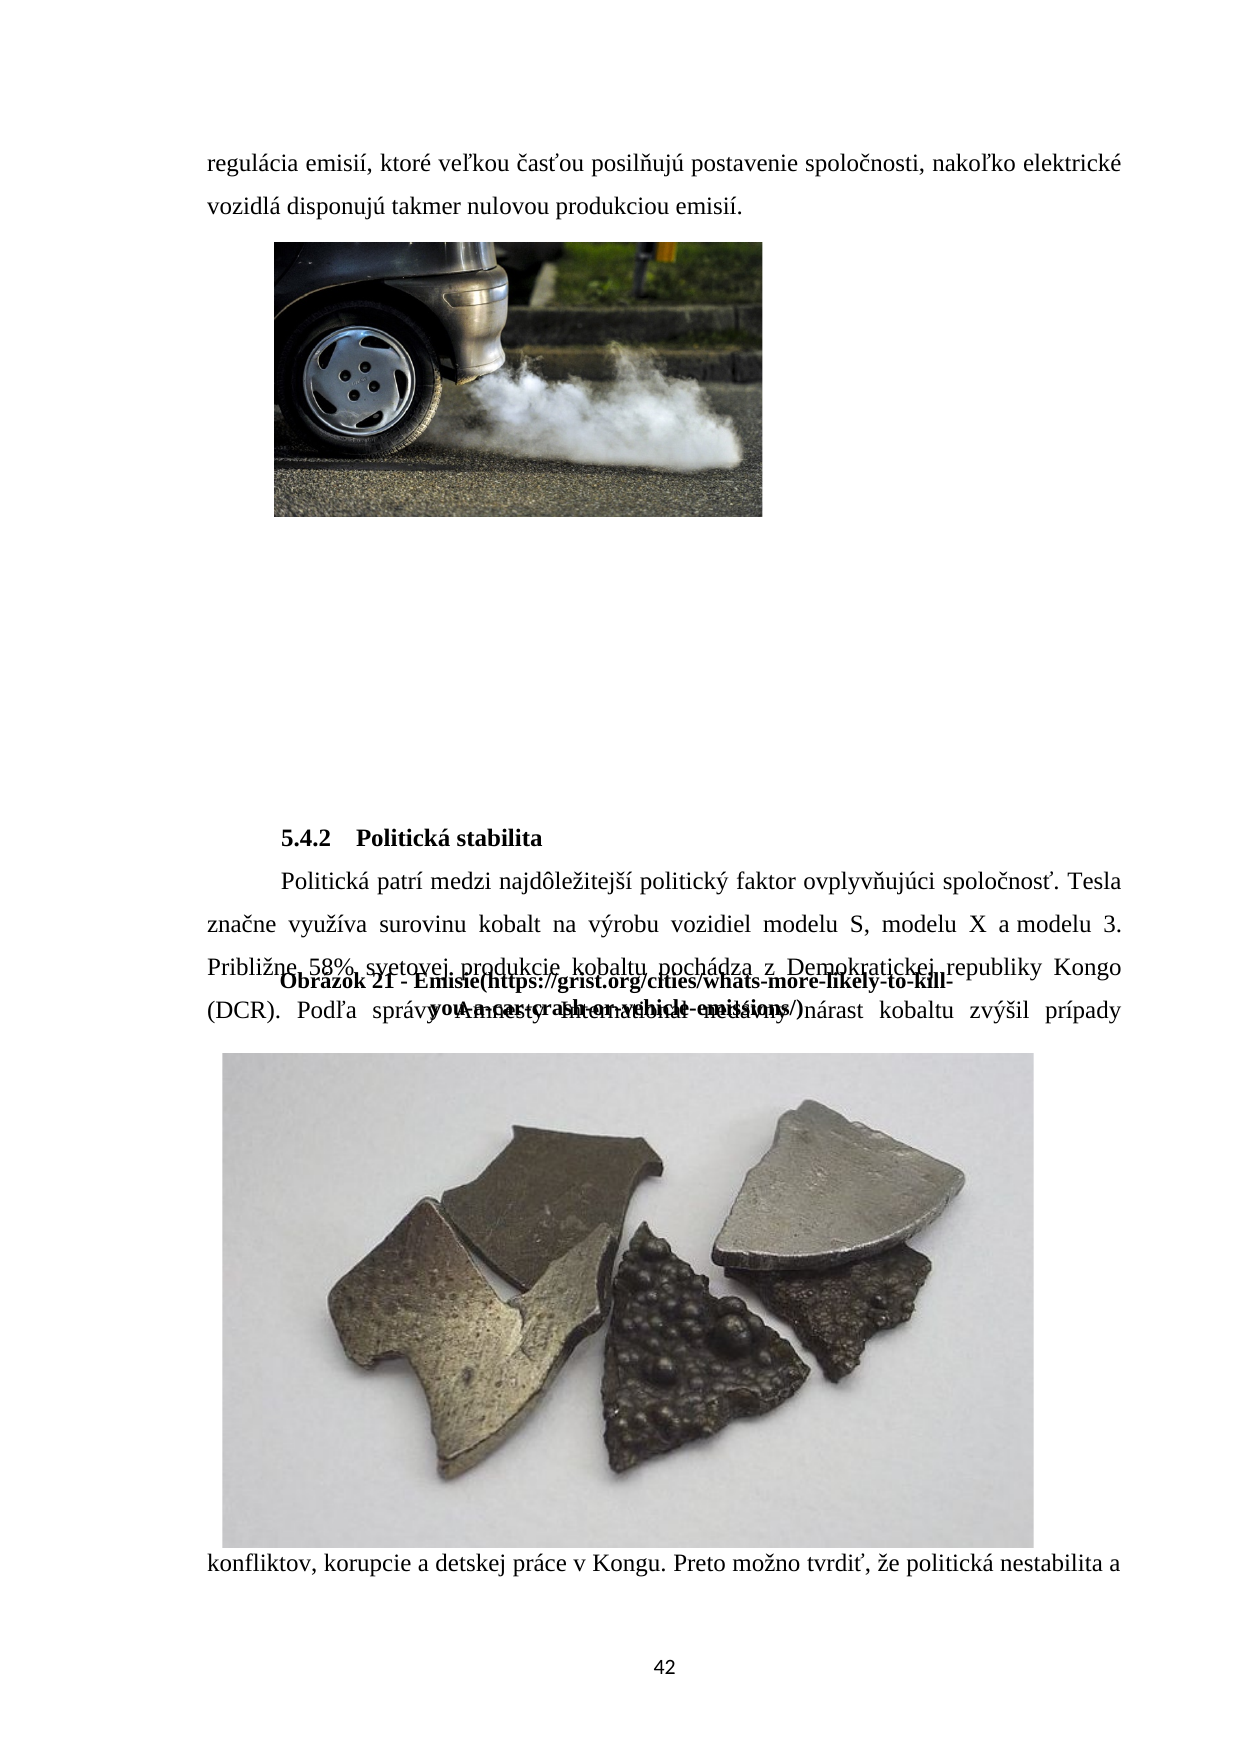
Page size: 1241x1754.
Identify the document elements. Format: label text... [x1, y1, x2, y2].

picture [274, 242, 763, 517]
picture [222, 1053, 1034, 1548]
subtitle Politická stabilita [281, 823, 1122, 851]
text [207, 148, 1122, 219]
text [207, 866, 1122, 1577]
